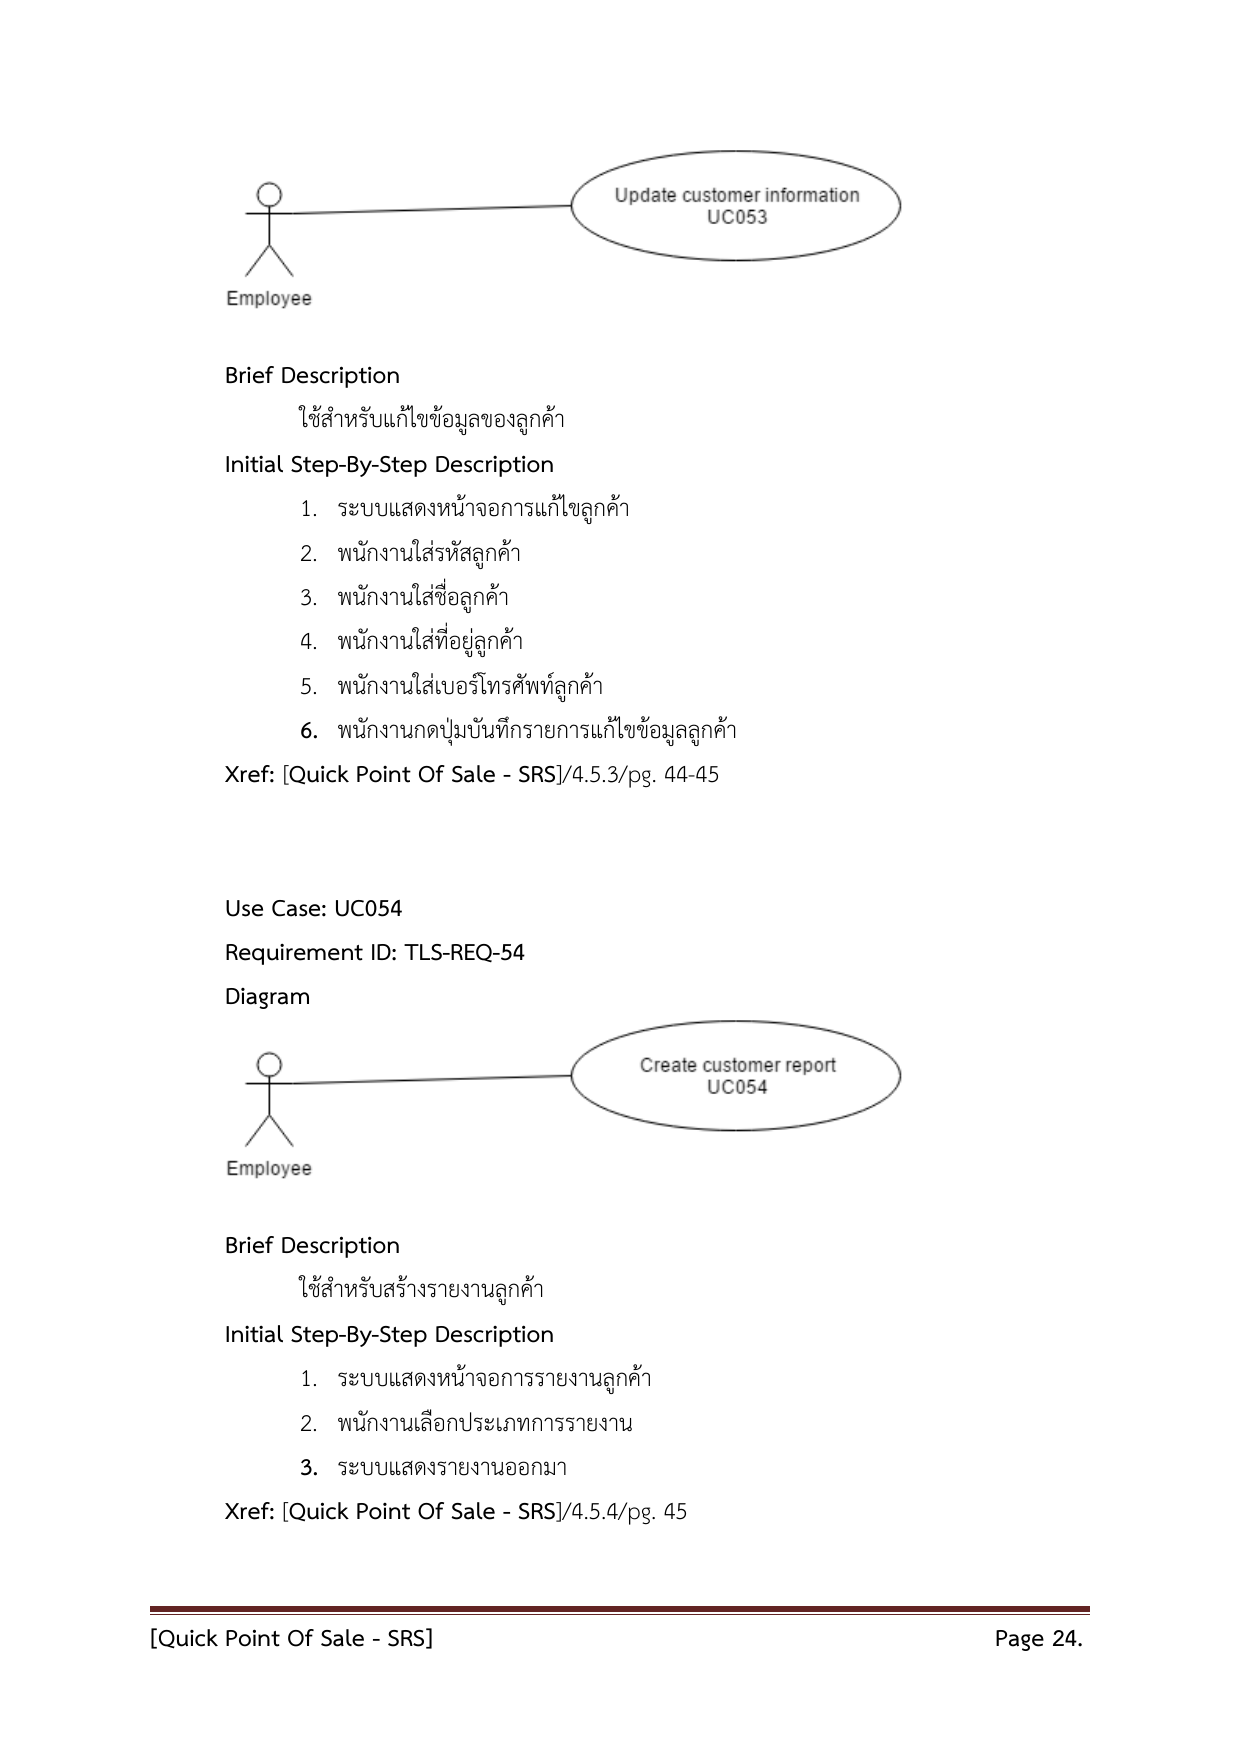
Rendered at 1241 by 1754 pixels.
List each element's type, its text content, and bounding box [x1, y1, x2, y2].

list พนักงานเลือกประเภทการรายงาน [300, 1402, 1090, 1446]
text Diagram [225, 976, 1090, 1020]
text Initial Step-By-Step Description [225, 1313, 1090, 1357]
text Brief Description [225, 354, 1090, 399]
list พนักงานใส่รหัสลูกค้า [300, 532, 1090, 576]
text Xref: [Quick Point Of Sale - SRS]/4.5.4/pg. 45 [225, 1491, 1090, 1535]
list พนักงานใส่เบอร์โทรศัพท์ลูกค้า [300, 665, 1090, 709]
list พนักงานใส่ชื่อลูกค้า [300, 576, 1090, 621]
text Requirement ID: TLS-REQ-54 [225, 931, 1090, 976]
list พนักงานกดปุ่มบันทึกรายการแก้ไขข้อมูลลูกค้า [300, 709, 1090, 754]
text Brief Description [225, 1224, 1090, 1269]
list ระบบแสดงรายงานออกมา [300, 1446, 1090, 1491]
list พนักงานใส่ที่อยู่ลูกค้า [300, 621, 1090, 665]
text Use Case: UC054 [225, 887, 1090, 931]
text Initial Step-By-Step Description [225, 443, 1090, 487]
list ระบบแสดงหน้าจอการแก้ไขลูกค้า [300, 487, 1090, 532]
text ใช้สำหรับสร้างรายงานลูกค้า [225, 1269, 1090, 1313]
list ระบบแสดงหน้าจอการรายงานลูกค้า [300, 1357, 1090, 1402]
text ใช้สำหรับแก้ไขข้อมูลของลูกค้า [225, 399, 1090, 443]
text Xref: [Quick Point Of Sale - SRS]/4.5.3/pg. 44-45 [225, 754, 1090, 798]
